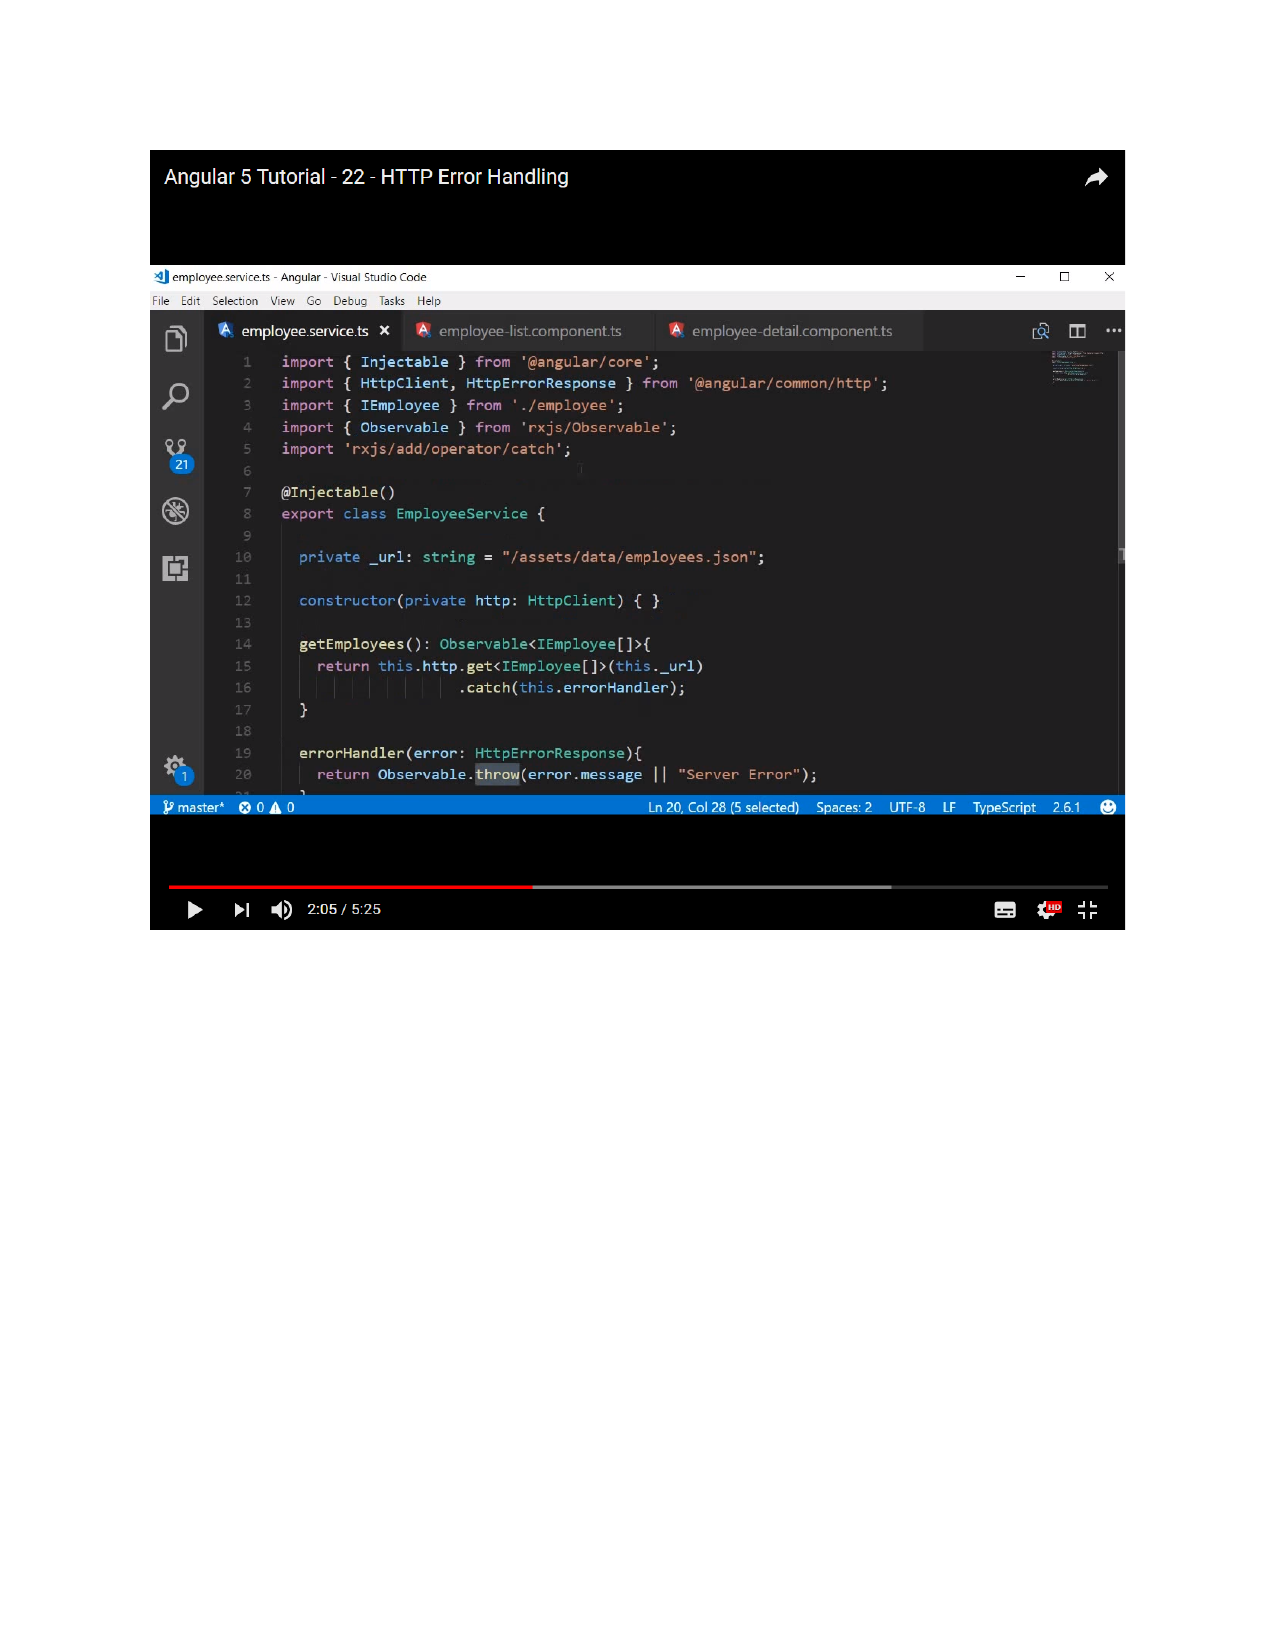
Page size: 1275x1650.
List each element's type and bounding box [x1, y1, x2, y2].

picture [150, 150, 1125, 930]
